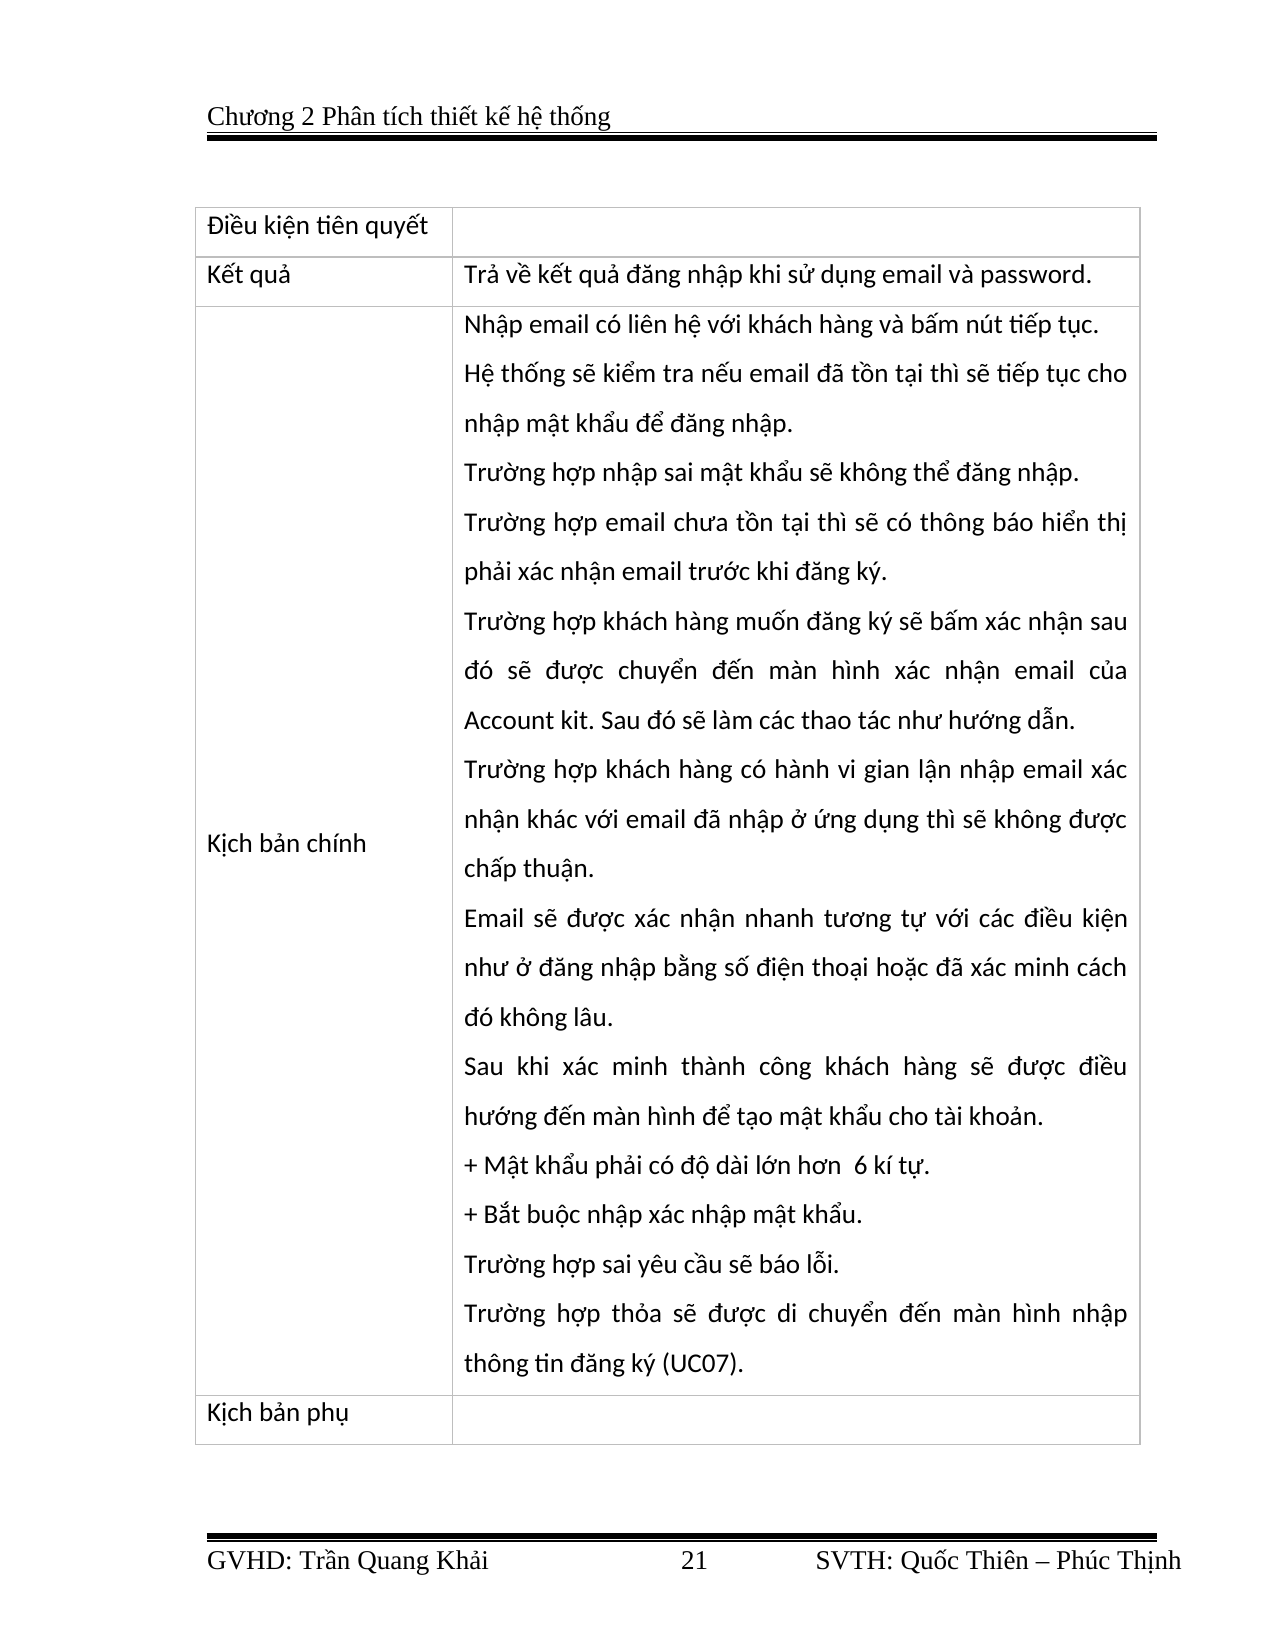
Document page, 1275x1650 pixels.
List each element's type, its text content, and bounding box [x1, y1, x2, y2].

table_cell Trả về kết quả đăng nhập khi sử dụng email và password. [453, 258, 1139, 306]
table_cell [453, 208, 1139, 256]
table_cell Kịch bản chính [196, 307, 452, 1394]
table_cell Nhập email có liên hệ với khách hàng và bấm nút tiếp tục. Hệ thống sẽ kiểm tra nếu email đã tồn tại thì sẽ tiếp tục cho nhập mật khẩu để đăng nhập. Trường hợp nhập sai mật khẩu sẽ không thể đăng nhập. Trường hợp email chưa tồn tại thì sẽ có thông báo hiển thị phải xác nhận email trước khi đăng ký. Trường hợp khách hàng muốn đăng ký sẽ bấm xác nhận sau đó sẽ được chuyển đến màn hình xác nhận email của Account kit. Sau đó sẽ làm các thao tác như hướng dẫn. Trường hợp khách hàng có hành vi gian lận nhập email xác nhận khác với email đã nhập ở ứng dụng thì sẽ không được chấp thuận. Email sẽ được xác nhận nhanh tương tự với các điều kiện như ở đăng nhập bằng số điện thoại hoặc đã xác minh cách đó không lâu. Sau khi xác minh thành công khách hàng sẽ được điều hướng đến màn hình để tạo mật khẩu cho tài khoản. + Mật khẩu phải có độ dài lớn hơn 6 kí tự. + Bắt buộc nhập xác nhập mật khẩu. Trường hợp sai yêu cầu sẽ báo lỗi. Trường hợp thỏa sẽ được di chuyển đến màn hình nhập thông tin đăng ký (UC07). [453, 307, 1139, 1394]
table_cell Kết quả [196, 258, 452, 306]
table_cell Điều kiện tiên quyết [196, 208, 452, 256]
table_cell Kịch bản phụ [196, 1396, 452, 1444]
table_cell [453, 1396, 1139, 1444]
